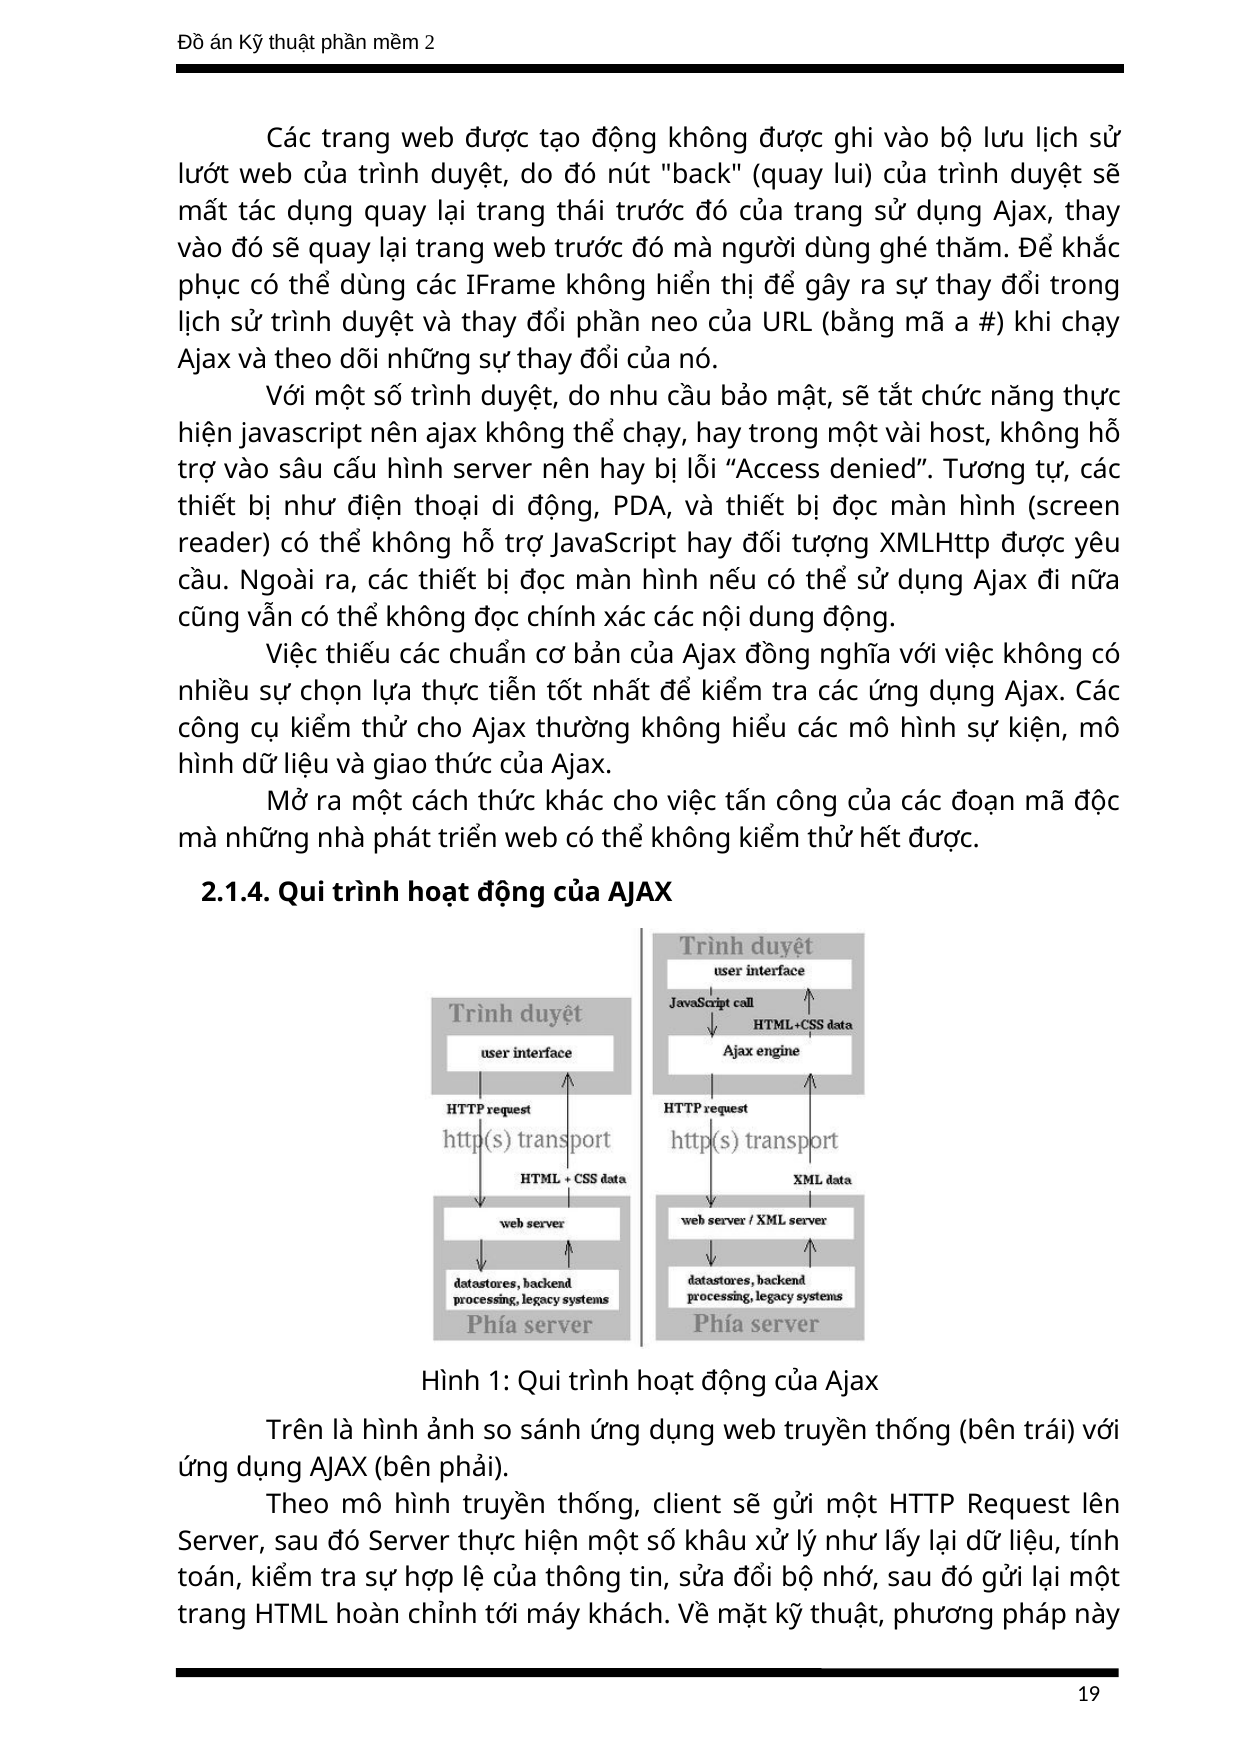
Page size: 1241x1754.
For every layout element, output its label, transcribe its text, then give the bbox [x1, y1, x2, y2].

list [177, 1484, 1122, 1632]
text Hình 1: Qui trình hoạt động của Ajax [177, 1361, 1122, 1398]
list Với một số trình duyệt, do nhu cầu bảo mật, sẽ tắt chức năng thực hiện javascript nên ajax không thể chạy, hay trong một vài host, không hỗ trợ vào sâu cấu hình server nên hay bị lỗi “Access denied”. Tương tự, các thiết bị như điện thoại di động, PDA, và thiết bị đọc màn hình (screen reader) có thể không hỗ trợ JavaScript hay đối tượng XMLHttp được yêu cầu. Ngoài ra, các thiết bị đọc màn hình nếu có thể sử dụng Ajax đi nữa cũng vẫn có thể không đọc chính xác các nội dung động. [177, 376, 1122, 634]
picture [424, 928, 875, 1349]
list Mở ra một cách thức khác cho việc tấn công của các đoạn mã độc mà những nhà phát triển web có thể không kiểm thử hết được. [177, 782, 1122, 856]
list Việc thiếu các chuẩn cơ bản của Ajax đồng nghĩa với việc không có nhiều sự chọn lựa thực tiễn tốt nhất để kiểm tra các ứng dụng Ajax. Các công cụ kiểm thử cho Ajax thường không hiểu các mô hình sự kiện, mô hình dữ liệu và giao thức của Ajax. [177, 634, 1122, 782]
list Trên là hình ảnh so sánh ứng dụng web truyền thống (bên trái) với ứng dụng AJAX (bên phải). [177, 1410, 1122, 1484]
text 2.1.4. Qui trình hoạt động của AJAX [201, 872, 1122, 909]
list Các trang web được tạo động không được ghi vào bộ lưu lịch sử lướt web của trình duyệt, do đó nút "back" (quay lui) của trình duyệt sẽ mất tác dụng quay lại trang thái trước đó của trang sử dụng Ajax, thay vào đó sẽ quay lại trang web trước đó mà người dùng ghé thăm. Để khắc phục có thể dùng các IFrame không hiển thị để gây ra sự thay đổi trong lịch sử trình duyệt và thay đổi phần neo của URL (bằng mã a #) khi chạy Ajax và theo dõi những sự thay đổi của nó. [177, 118, 1122, 376]
